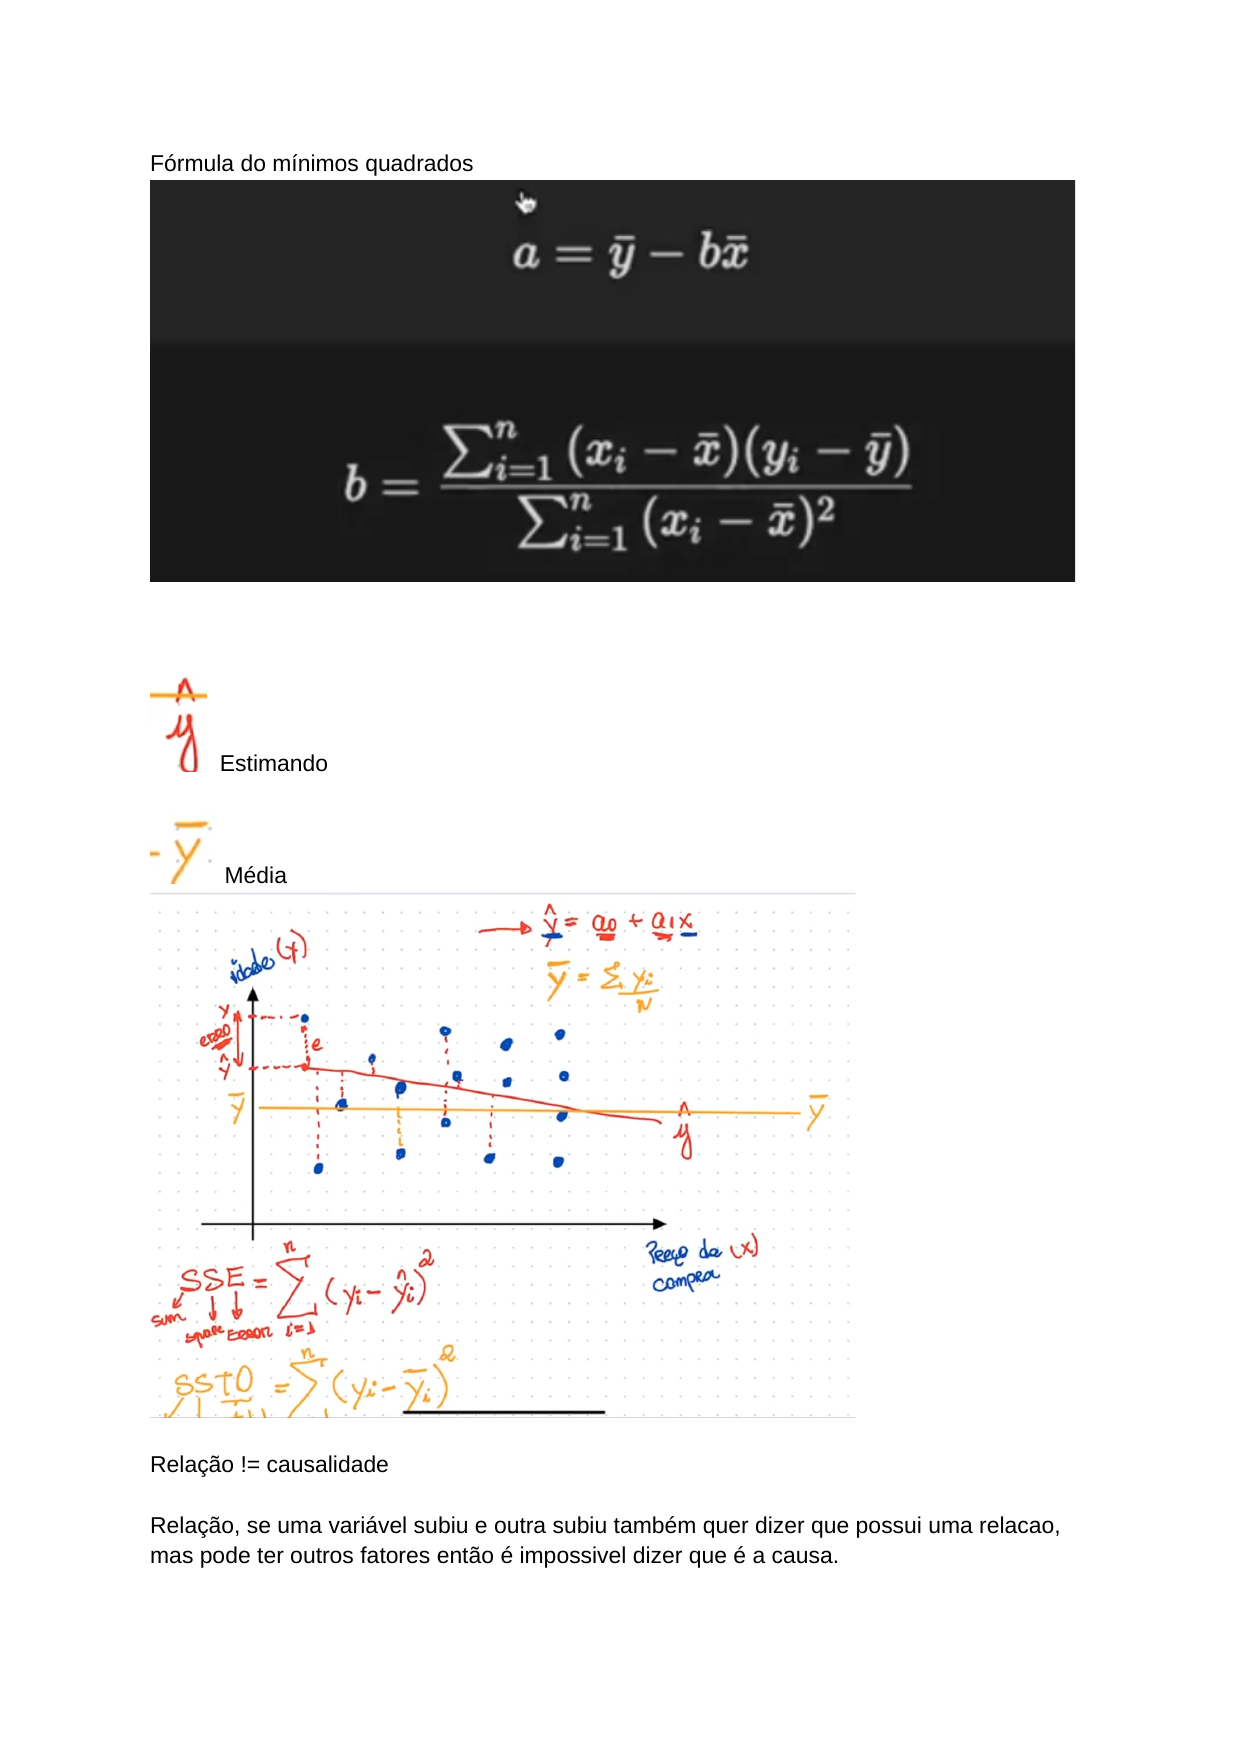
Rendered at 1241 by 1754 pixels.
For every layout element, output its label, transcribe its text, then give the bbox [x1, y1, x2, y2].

picture [150, 180, 1075, 582]
text Relação, se uma variável subiu e outra subiu também quer dizer que possui uma relacao, mas pode ter outros fatores então é impossivel dizer que é a causa. [150, 1512, 1090, 1568]
text Média [150, 811, 1090, 888]
text Estimando [150, 676, 1090, 777]
picture [150, 892, 856, 1418]
text Fórmula do mínimos quadrados [150, 150, 1090, 176]
picture [150, 810, 218, 884]
picture [150, 676, 208, 772]
text Relação != causalidade [150, 1451, 1090, 1478]
